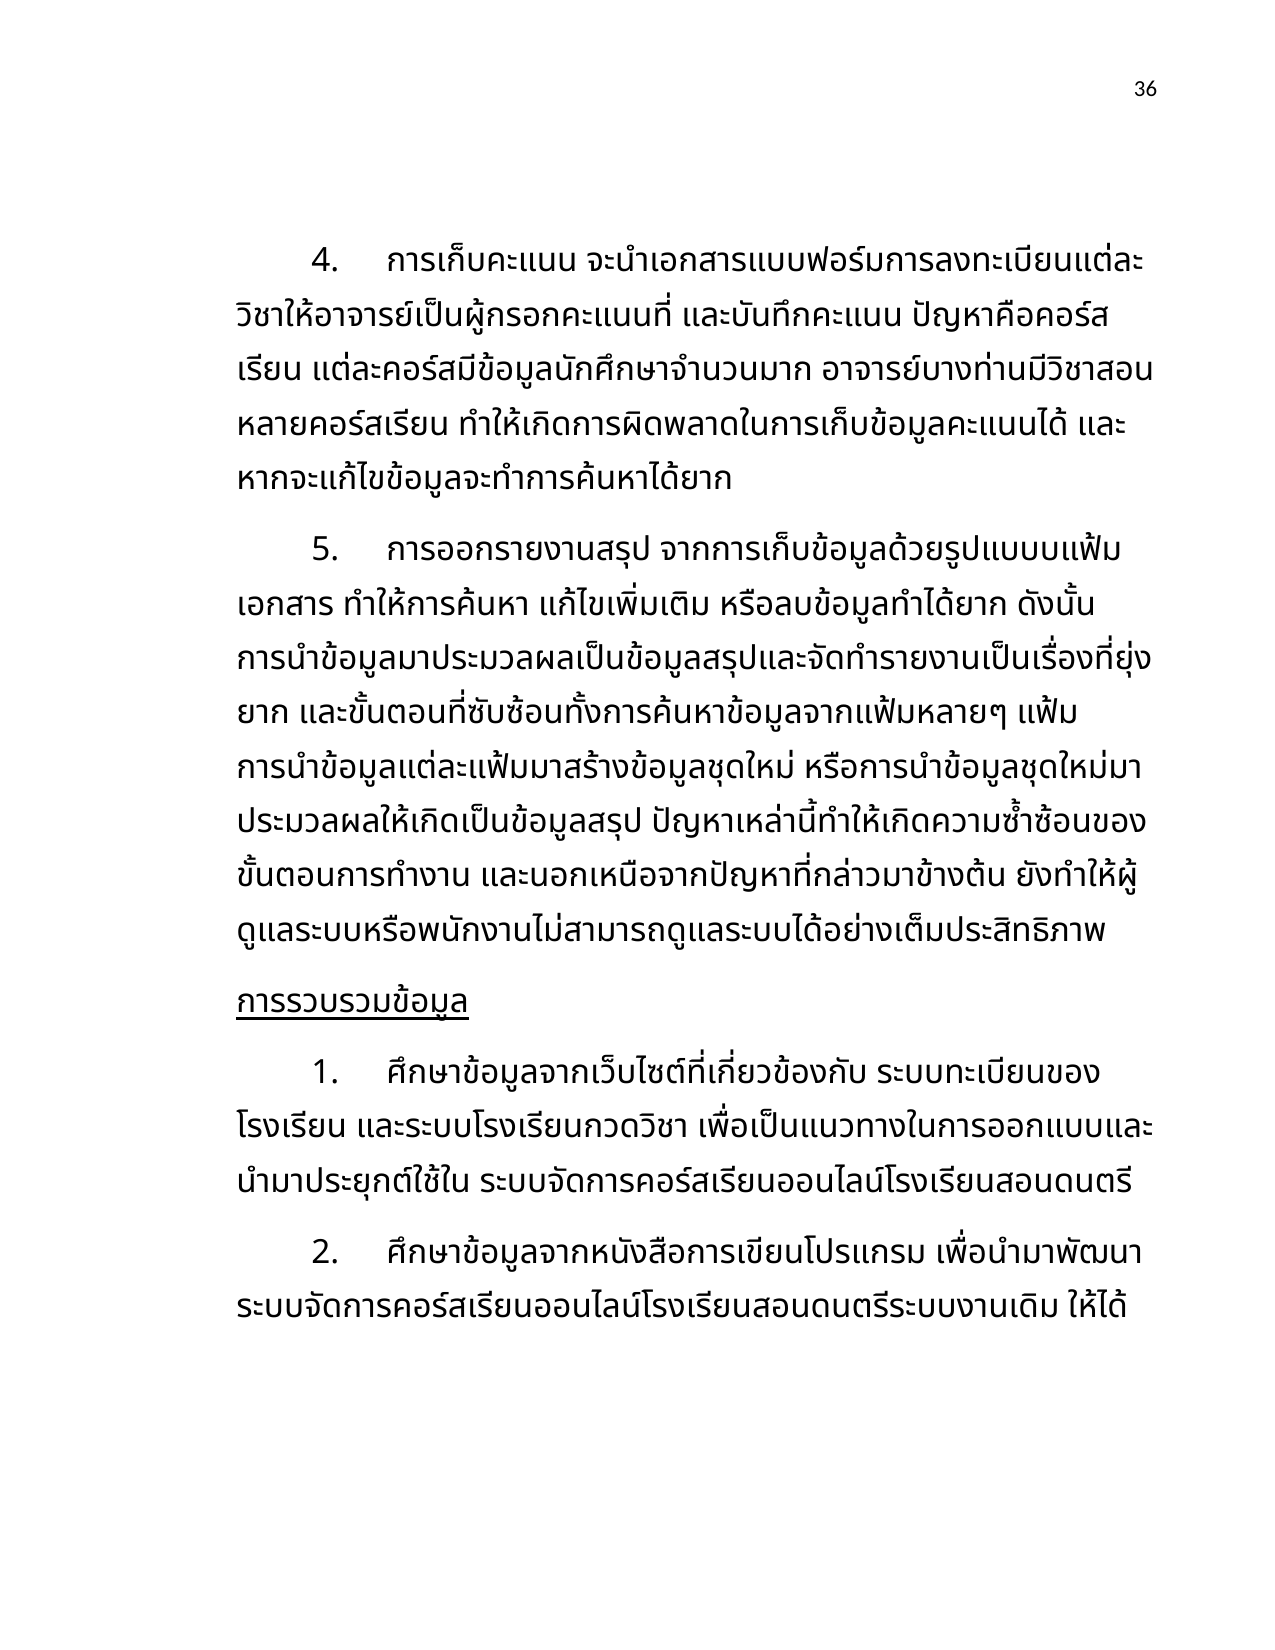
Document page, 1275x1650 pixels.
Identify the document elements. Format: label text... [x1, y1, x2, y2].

text 5. การออกรายงานสรุป จากการเก็บข้อมูลด้วยรูปแบบบแฟ้มเอกสาร ทำให้การค้นหา แก้ไขเพิ่มเติม หรือลบข้อมูลทำได้ยาก ดังนั้นการนำข้อมูลมาประมวลผลเป็นข้อมูลสรุปและจัดทำรายงานเป็นเรื่องที่ยุ่งยาก และขั้นตอนที่ซับซ้อนทั้งการค้นหาข้อมูลจากแฟ้มหลายๆ แฟ้ม การนำข้อมูลแต่ละแฟ้มมาสร้างข้อมูลชุดใหม่ หรือการนำข้อมูลชุดใหม่มาประมวลผลให้เกิดเป็นข้อมูลสรุป ปัญหาเหล่านี้ทำให้เกิดความซ้ำซ้อนของขั้นตอนการทำงาน และนอกเหนือจากปัญหาที่กล่าวมาข้างต้น ยังทำให้ผู้ดูแลระบบหรือพนักงานไม่สามารถดูแลระบบได้อย่างเต็มประสิทธิภาพ [236, 525, 1157, 956]
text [236, 1228, 1157, 1333]
text 4. การเก็บคะแนน จะนำเอกสารแบบฟอร์มการลงทะเบียนแต่ละวิชาให้อาจารย์เป็นผู้กรอกคะแนนที่ และบันทึกคะแนน ปัญหาคือคอร์สเรียน แต่ละคอร์สมีข้อมูลนักศึกษาจำนวนมาก อาจารย์บางท่านมีวิชาสอนหลายคอร์สเรียน ทำให้เกิดการผิดพลาดในการเก็บข้อมูลคะแนนได้ และหากจะแก้ไขข้อมูลจะทำการค้นหาได้ยาก [236, 236, 1157, 504]
text 1. ศึกษาข้อมูลจากเว็บไซต์ที่เกี่ยวข้องกับ ระบบทะเบียนของโรงเรียน และระบบโรงเรียนกวดวิชา เพื่อเป็นแนวทางในการออกแบบและนำมาประยุกต์ใช้ใน ระบบจัดการคอร์สเรียนออนไลน์โรงเรียนสอนดนตรี [236, 1048, 1157, 1207]
text การรวบรวมข้อมูล [236, 977, 1157, 1027]
